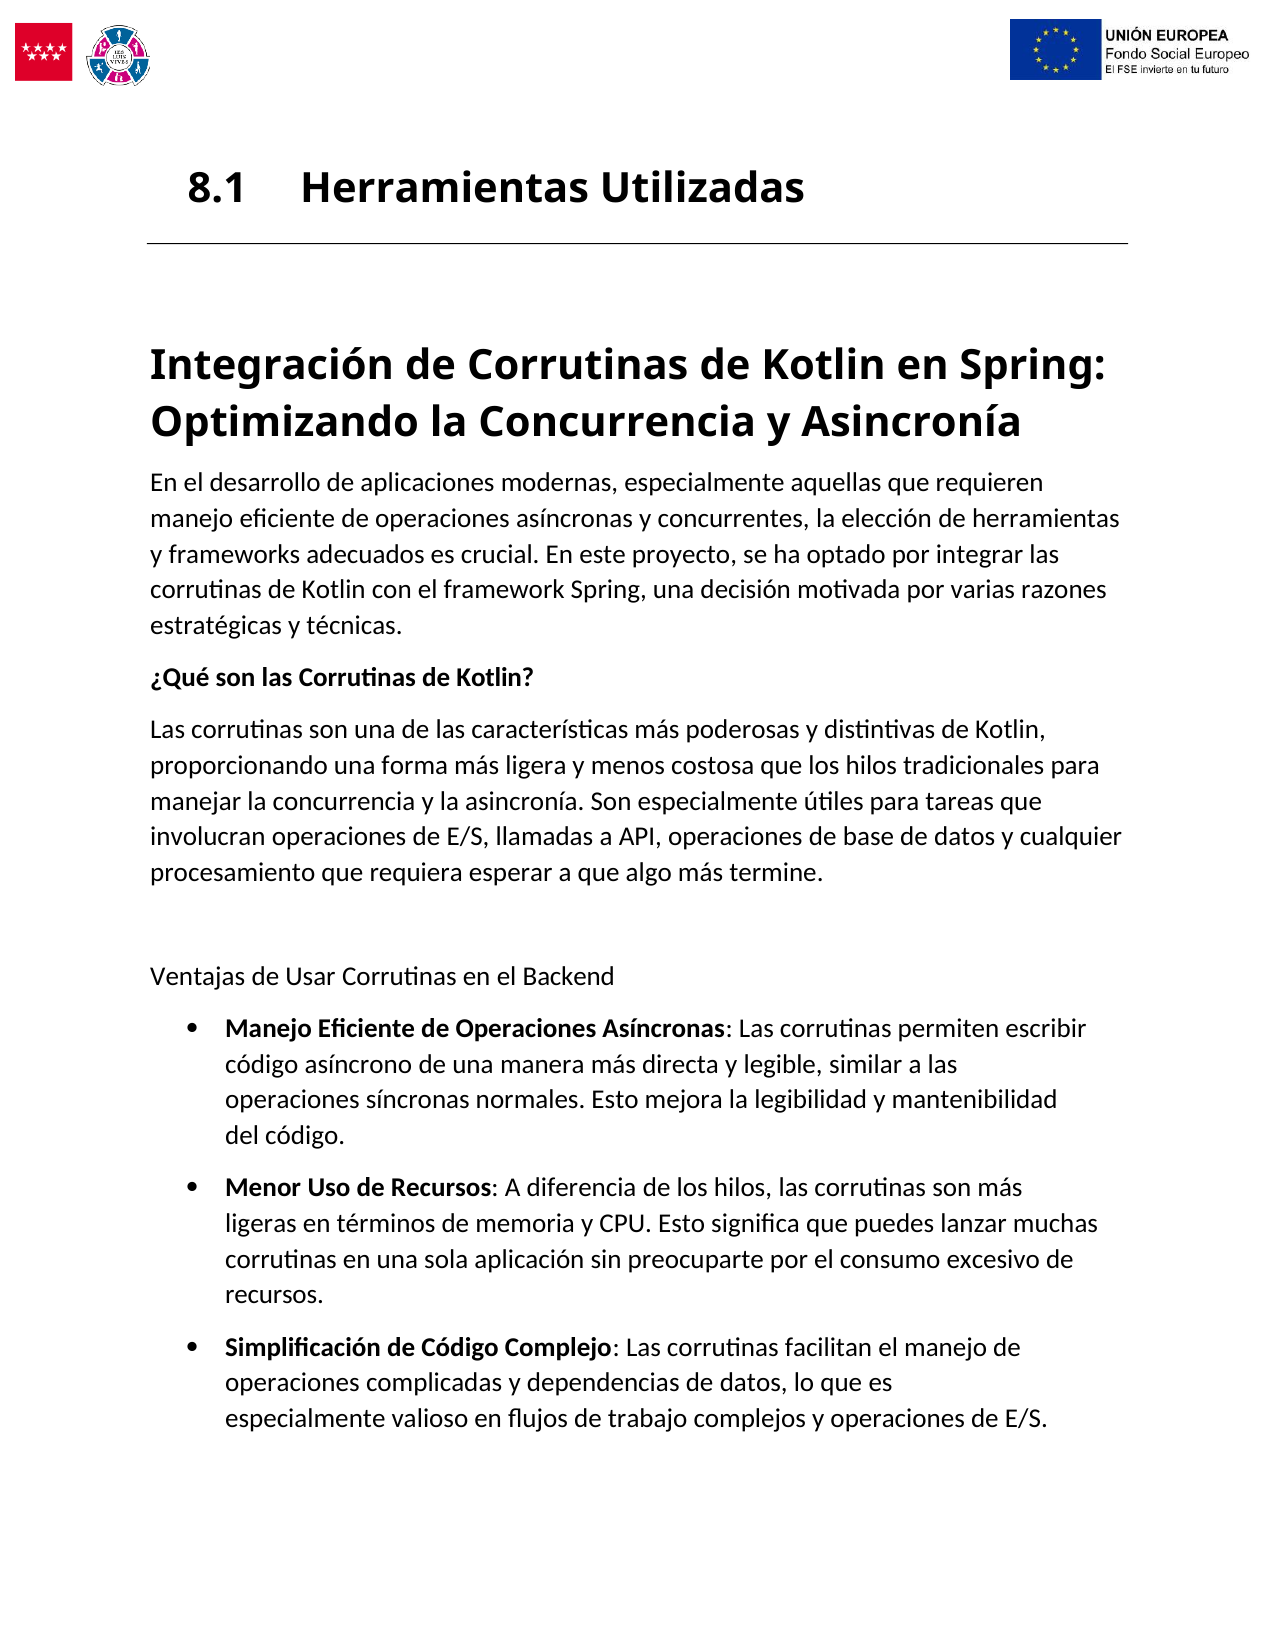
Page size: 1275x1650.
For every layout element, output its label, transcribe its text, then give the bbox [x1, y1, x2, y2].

subtitle ¿Qué son las Corrutinas de Kotlin? [150, 660, 1173, 693]
picture [86, 25, 150, 86]
picture [14, 22, 73, 81]
subtitle Herramientas Utilizadas [187, 158, 1173, 215]
text Ventajas de Usar Corrutinas en el Backend [150, 959, 1173, 992]
list Manejo Eficiente de Operaciones Asíncronas: Las corrutinas permiten escribir código asíncrono de una manera más directa y legible, similar a las operaciones síncronas normales. Esto mejora la legibilidad y mantenibilidad del código. [187, 1011, 1097, 1151]
list Menor Uso de Recursos: A diferencia de los hilos, las corrutinas son más ligeras en términos de memoria y CPU. Esto significa que puedes lanzar muchas corrutinas en una sola aplicación sin preocuparte por el consumo excesivo de recursos. [187, 1171, 1099, 1311]
subtitle Integración de Corrutinas de Kotlin en Spring: Optimizando la Concurrencia y Asincronía [150, 335, 1173, 448]
picture [1010, 19, 1251, 80]
list Simplificación de Código Complejo: Las corrutinas facilitan el manejo de operaciones complicadas y dependencias de datos, lo que es especialmente valioso en flujos de trabajo complejos y operaciones de E/S. [187, 1330, 1058, 1434]
text En el desarrollo de aplicaciones modernas, especialmente aquellas que requieren manejo eficiente de operaciones asíncronas y concurrentes, la elección de herramientas y frameworks adecuados es crucial. En este proyecto, se ha optado por integrar las corrutinas de Kotlin con el framework Spring, una decisión motivada por varias razones estratégicas y técnicas. [150, 466, 1124, 641]
text Las corrutinas son una de las características más poderosas y distintivas de Kotlin, proporcionando una forma más ligera y menos costosa que los hilos tradicionales para manejar la concurrencia y la asincronía. Son especialmente útiles para tareas que involucran operaciones de E/S, llamadas a API, operaciones de base de datos y cualquier procesamiento que requiera esperar a que algo más termine. [150, 712, 1124, 888]
